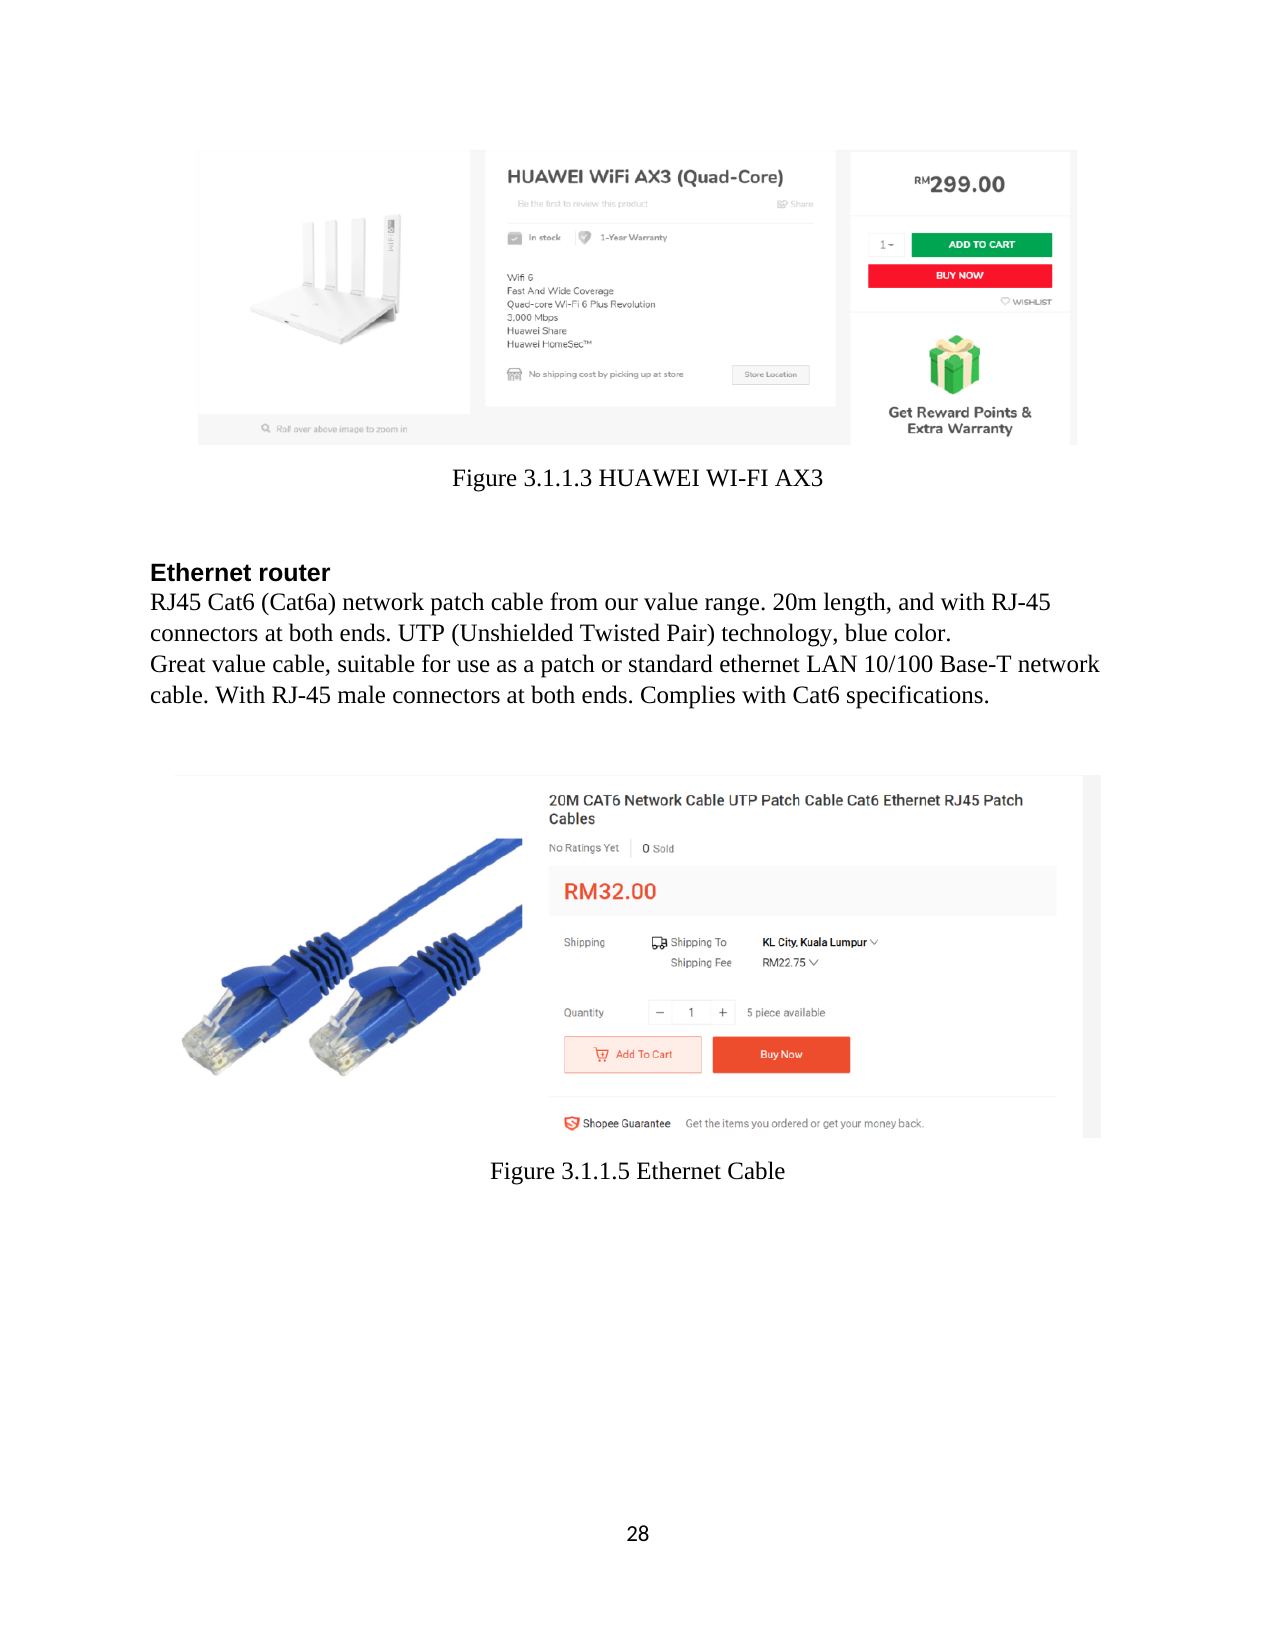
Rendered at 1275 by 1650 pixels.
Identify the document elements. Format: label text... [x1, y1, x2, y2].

picture [173, 775, 1102, 1138]
text Figure 3.1.1.3 HUAWEI WI-FI AX3 [150, 463, 1125, 492]
picture [197, 150, 1078, 445]
text RJ45 Cat6 (Cat6a) network patch cable from our value range. 20m length, and with RJ-45 connectors at both ends. UTP (Unshielded Twisted Pair) technology, blue color. Great value cable, suitable for use as a patch or standard ethernet LAN 10/100 Base-T network cable. With RJ-45 male connectors at both ends. Complies with Cat6 specifications. [150, 587, 1125, 709]
text Figure 3.1.1.5 Ethernet Cable [150, 1156, 1125, 1185]
subtitle Ethernet router [150, 558, 1125, 587]
